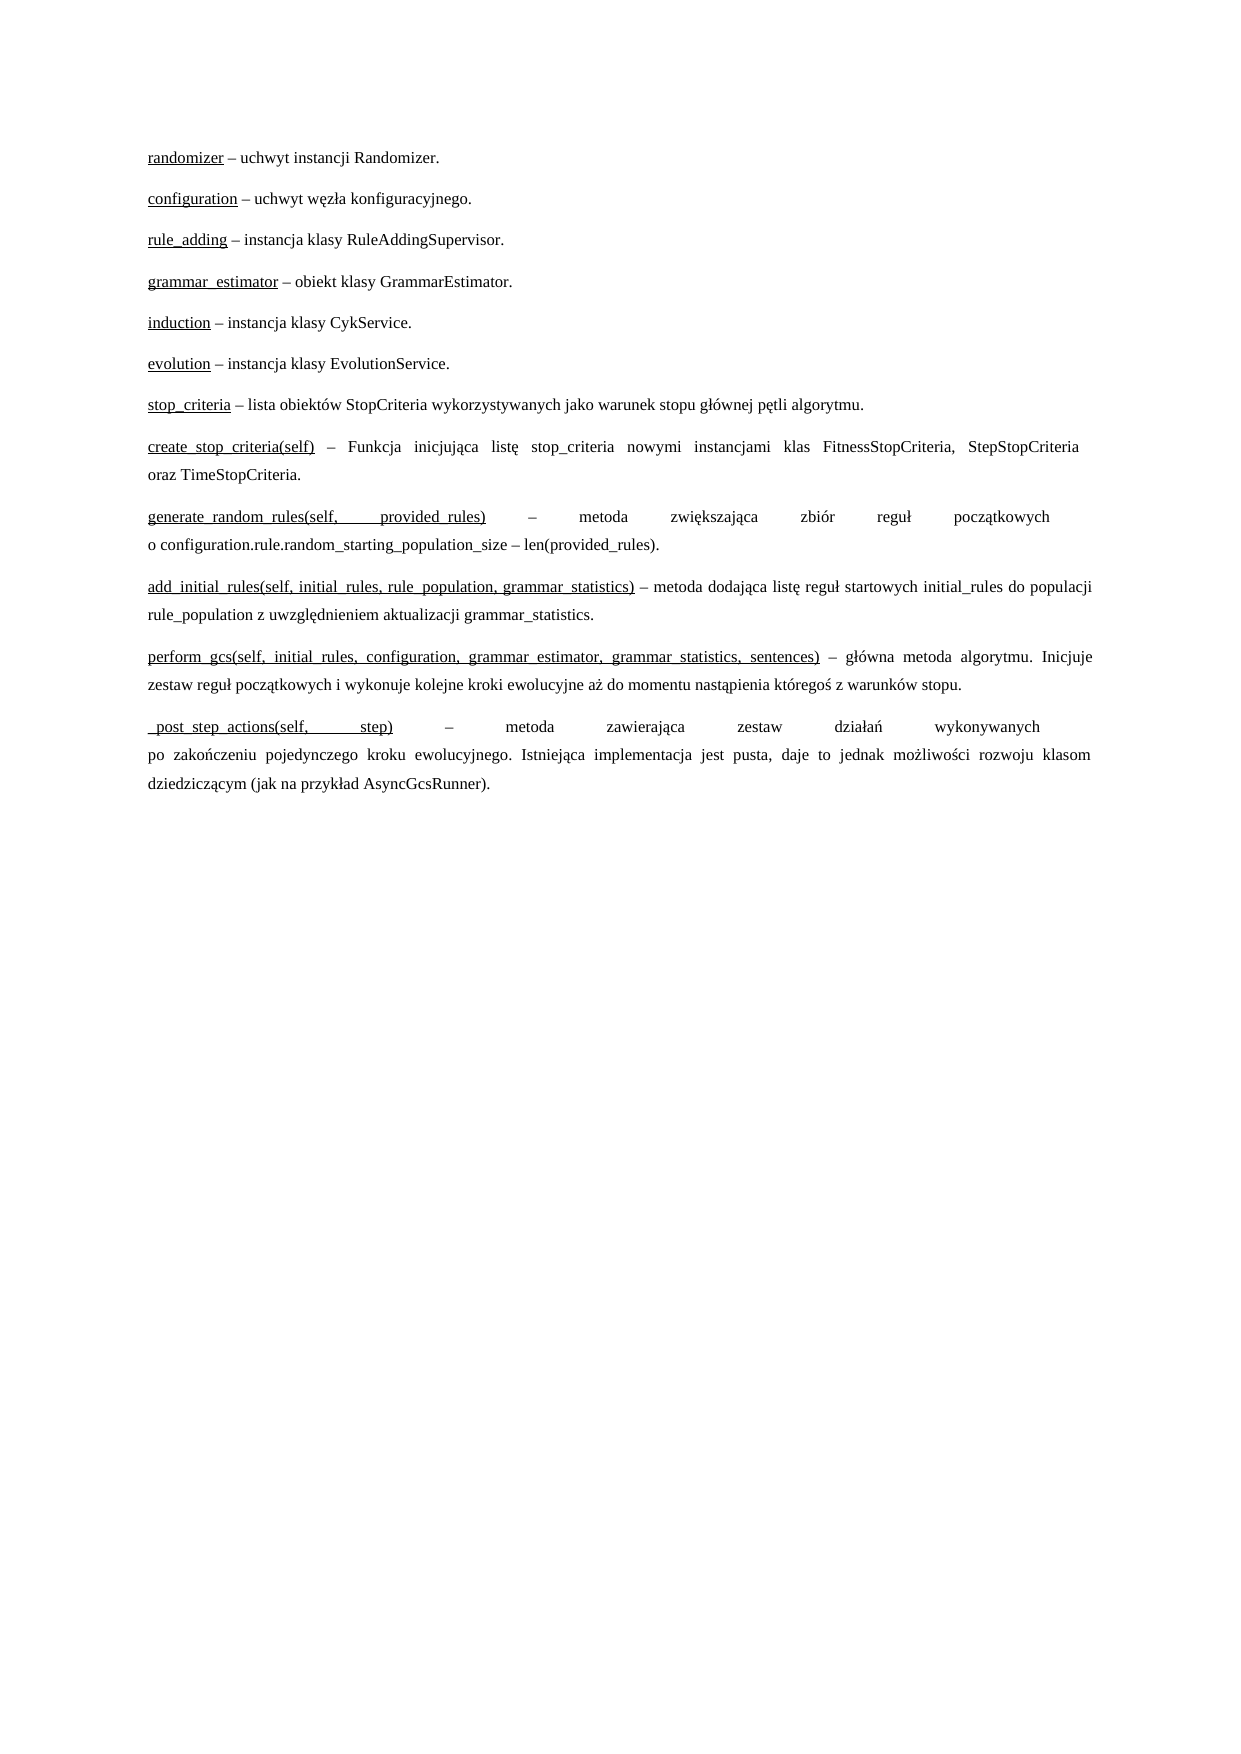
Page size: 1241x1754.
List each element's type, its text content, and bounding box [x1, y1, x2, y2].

text _post_step_actions(self, step) – metoda zawierająca zestaw działań wykonywanych po zakończeniu pojedynczego kroku ewolucyjnego. Istniejąca implementacja jest pusta, daje to jednak możliwości rozwoju klasom dziedziczącym (jak na przykład AsyncGcsRunner). [148, 716, 1093, 793]
text induction – instancja klasy CykService. [148, 313, 1093, 332]
text stop_criteria – lista obiektów StopCriteria wykorzystywanych jako warunek stopu głównej pętli algorytmu. [148, 395, 1093, 414]
text rule_adding – instancja klasy RuleAddingSupervisor. [148, 230, 1093, 249]
text evolution – instancja klasy EvolutionService. [148, 354, 1093, 373]
text grammar_estimator – obiekt klasy GrammarEstimator. [148, 271, 1093, 291]
text create_stop_criteria(self) – Funkcja inicjująca listę stop_criteria nowymi instancjami klas FitnessStopCriteria, StepStopCriteria oraz TimeStopCriteria. [148, 436, 1093, 484]
text randomizer – uchwyt instancji Randomizer. [148, 148, 1093, 167]
text generate_random_rules(self, provided_rules) – metoda zwiększająca zbiór reguł początkowych o configuration.rule.random_starting_population_size – len(provided_rules). [148, 506, 1093, 554]
text add_initial_rules(self, initial_rules, rule_population, grammar_statistics) – metoda dodająca listę reguł startowych initial_rules do populacji rule_population z uwzględnieniem aktualizacji grammar_statistics. [148, 576, 1093, 624]
text configuration – uchwyt węzła konfiguracyjnego. [148, 189, 1093, 208]
text perform_gcs(self, initial_rules, configuration, grammar_estimator, grammar_statistics, sentences) – główna metoda algorytmu. Inicjuje zestaw reguł początkowych i wykonuje kolejne kroki ewolucyjne aż do momentu nastąpienia któregoś z warunków stopu. [148, 646, 1093, 694]
